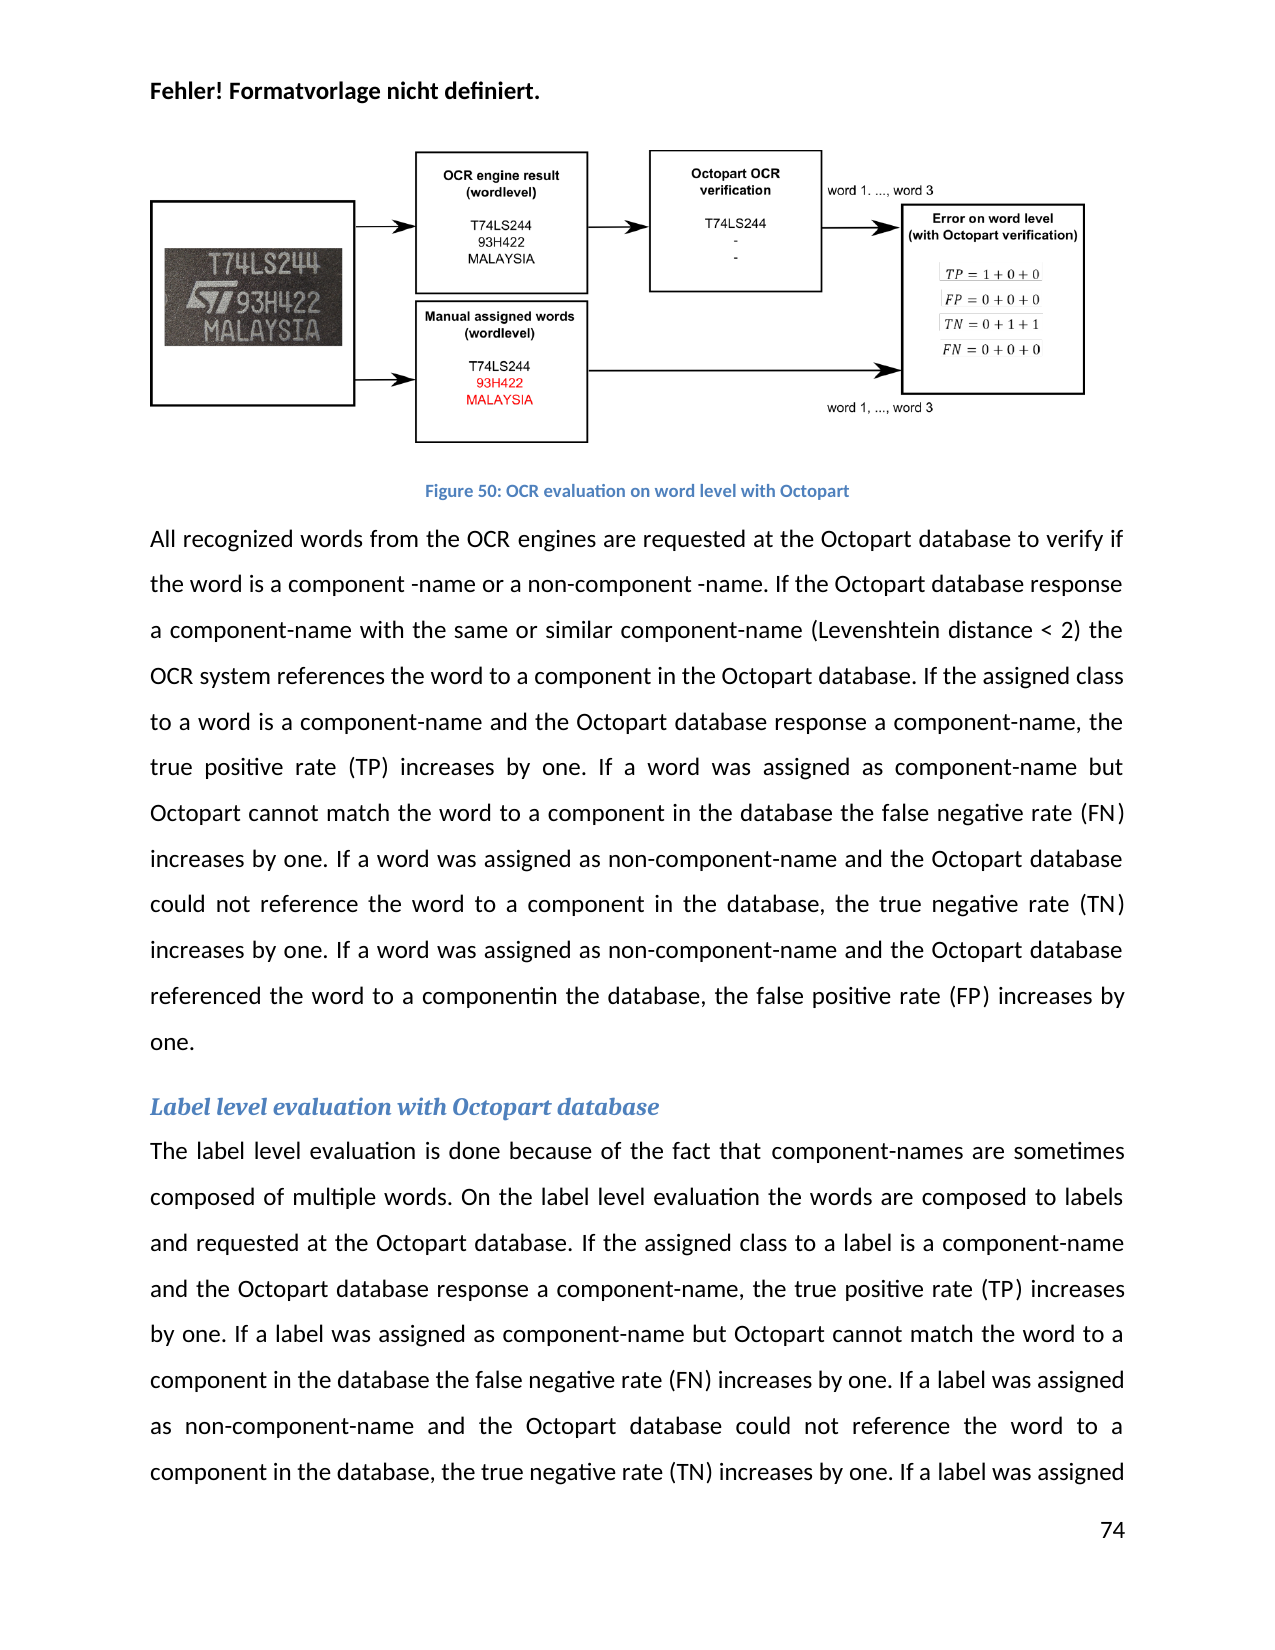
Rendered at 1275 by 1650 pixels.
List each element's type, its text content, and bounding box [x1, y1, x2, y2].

text All recognized words from the OCR engines are requested at the Octopart database to verify if the word is a component -name or a non-component -name. If the Octopart database response a component-name with the same or similar component-name (Levenshtein distance < 2) the OCR system references the word to a component in the Octopart database. If the assigned class to a word is a component-name and the Octopart database response a component-name, the true positive rate (TP) increases by one. If a word was assigned as component-name but Octopart cannot match the word to a component in the database the false negative rate (FN) increases by one. If a word was assigned as non-component-name and the Octopart database could not reference the word to a component in the database, the true negative rate (TN) increases by one. If a word was assigned as non-component-name and the Octopart database referenced the word to a componentin the database, the false positive rate (FP) increases by one. [150, 523, 1125, 1056]
subtitle Label level evaluation with Octopart database [150, 1092, 1125, 1121]
picture [150, 150, 1085, 443]
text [150, 1136, 1125, 1486]
